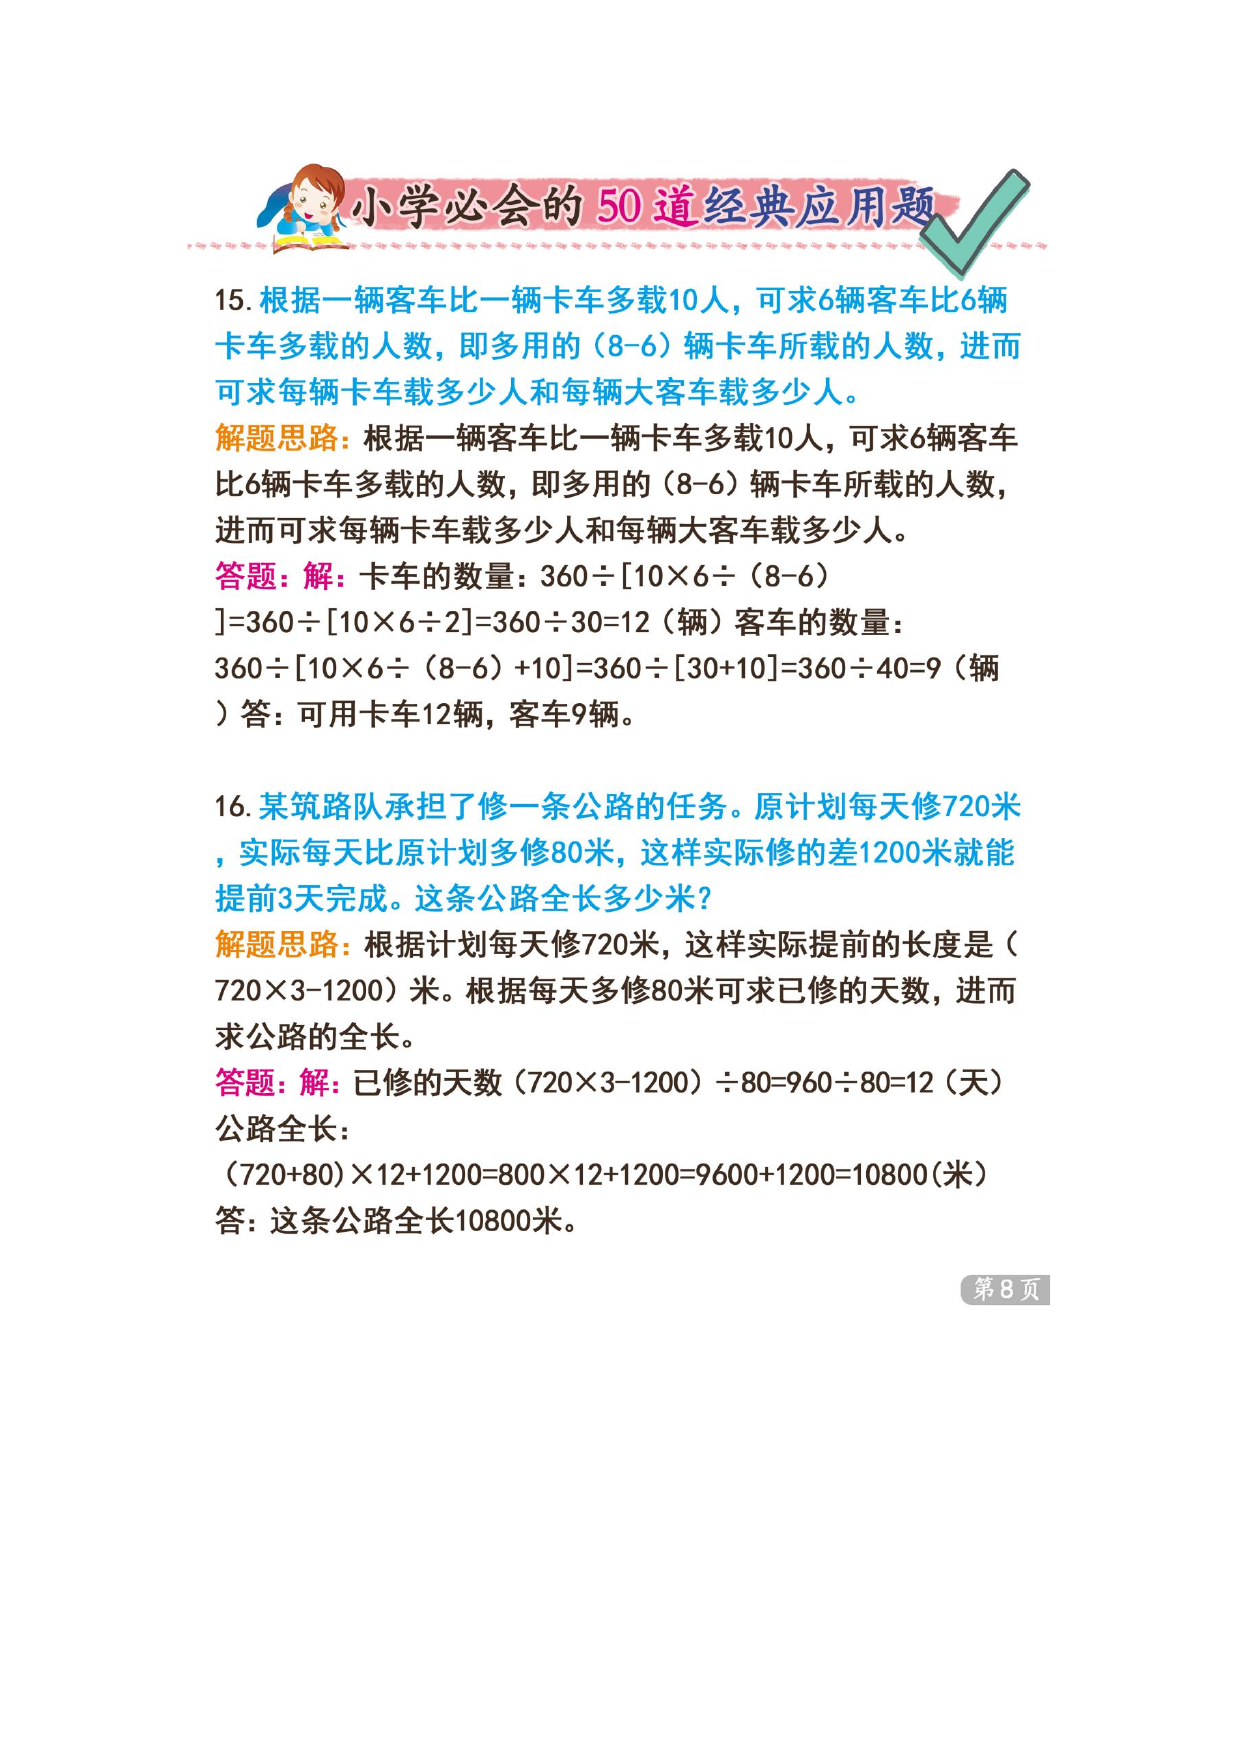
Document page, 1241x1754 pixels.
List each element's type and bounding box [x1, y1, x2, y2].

picture [187, 162, 1050, 1312]
